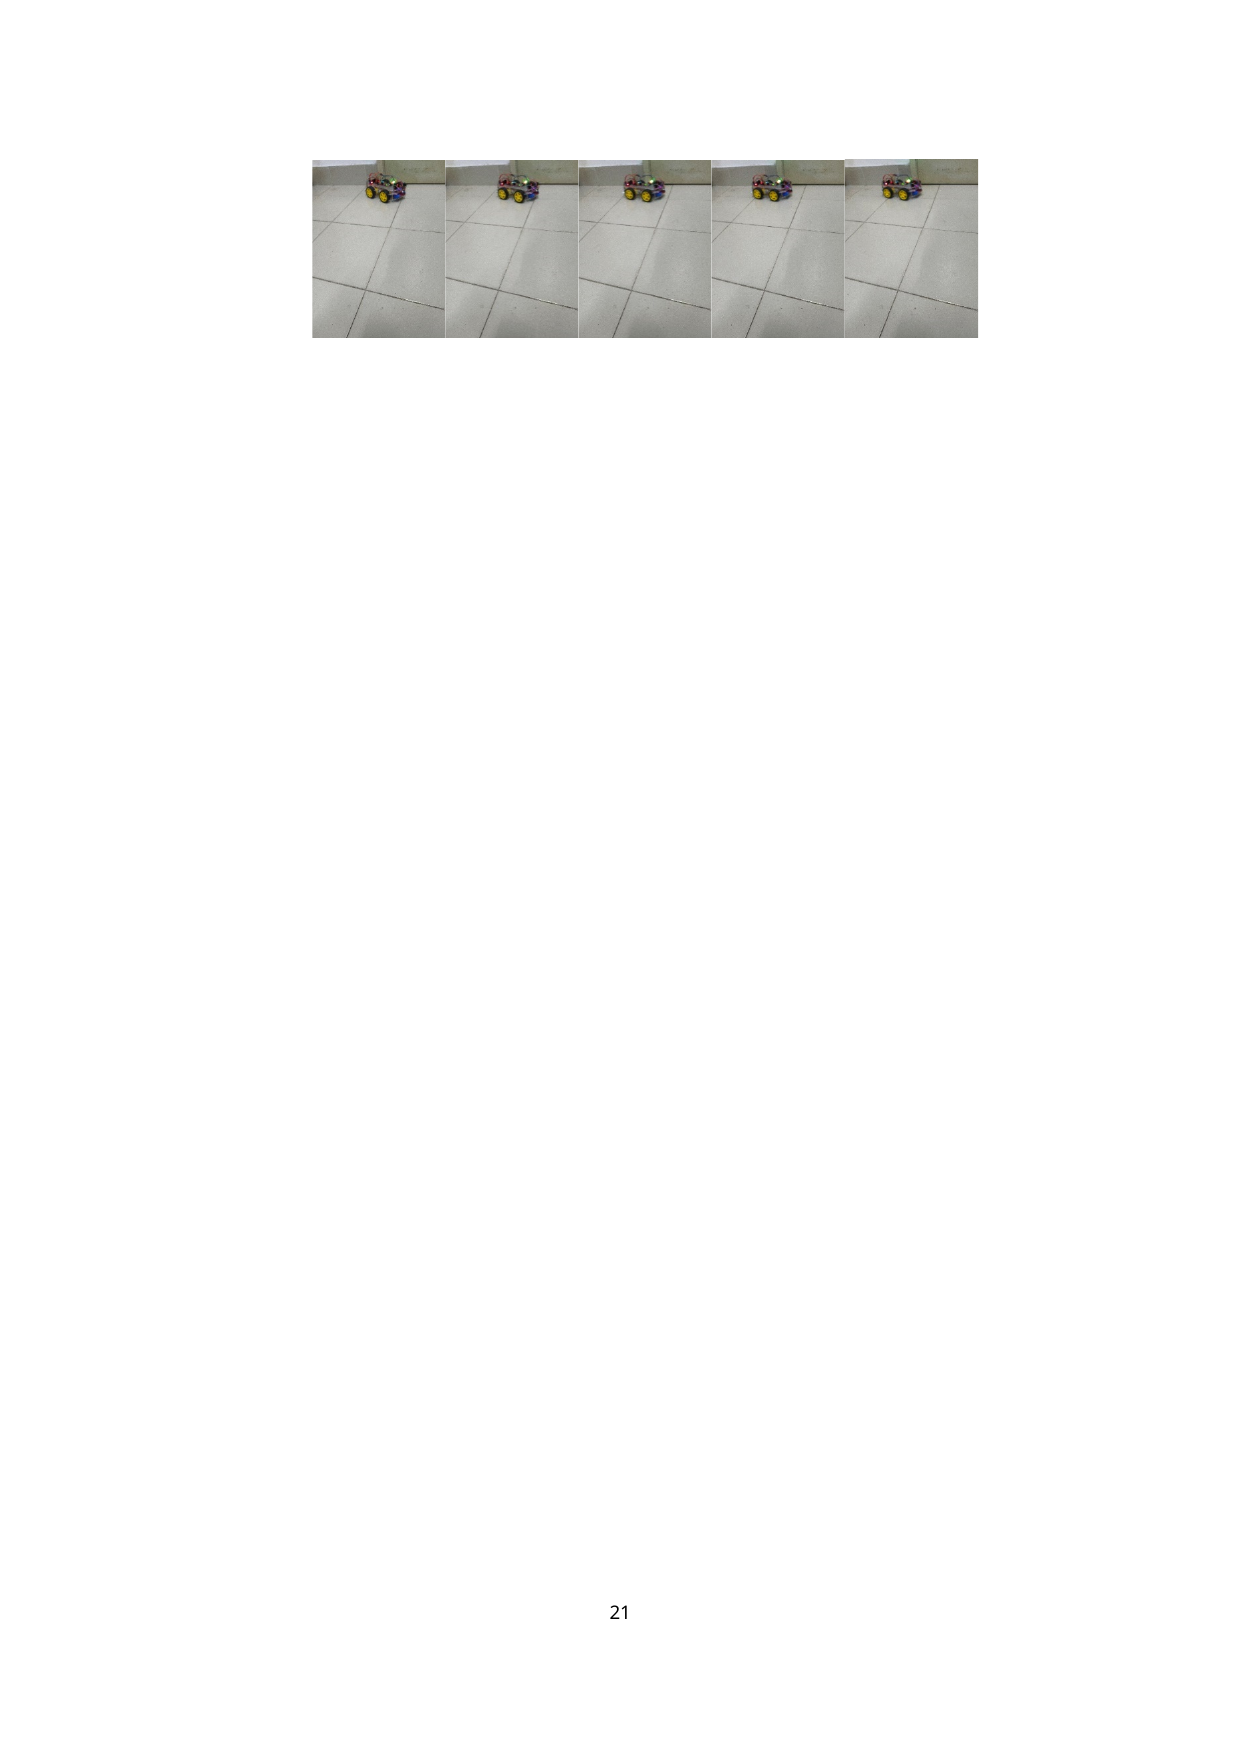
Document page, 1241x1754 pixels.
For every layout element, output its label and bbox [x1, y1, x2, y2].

picture [312, 159, 979, 338]
